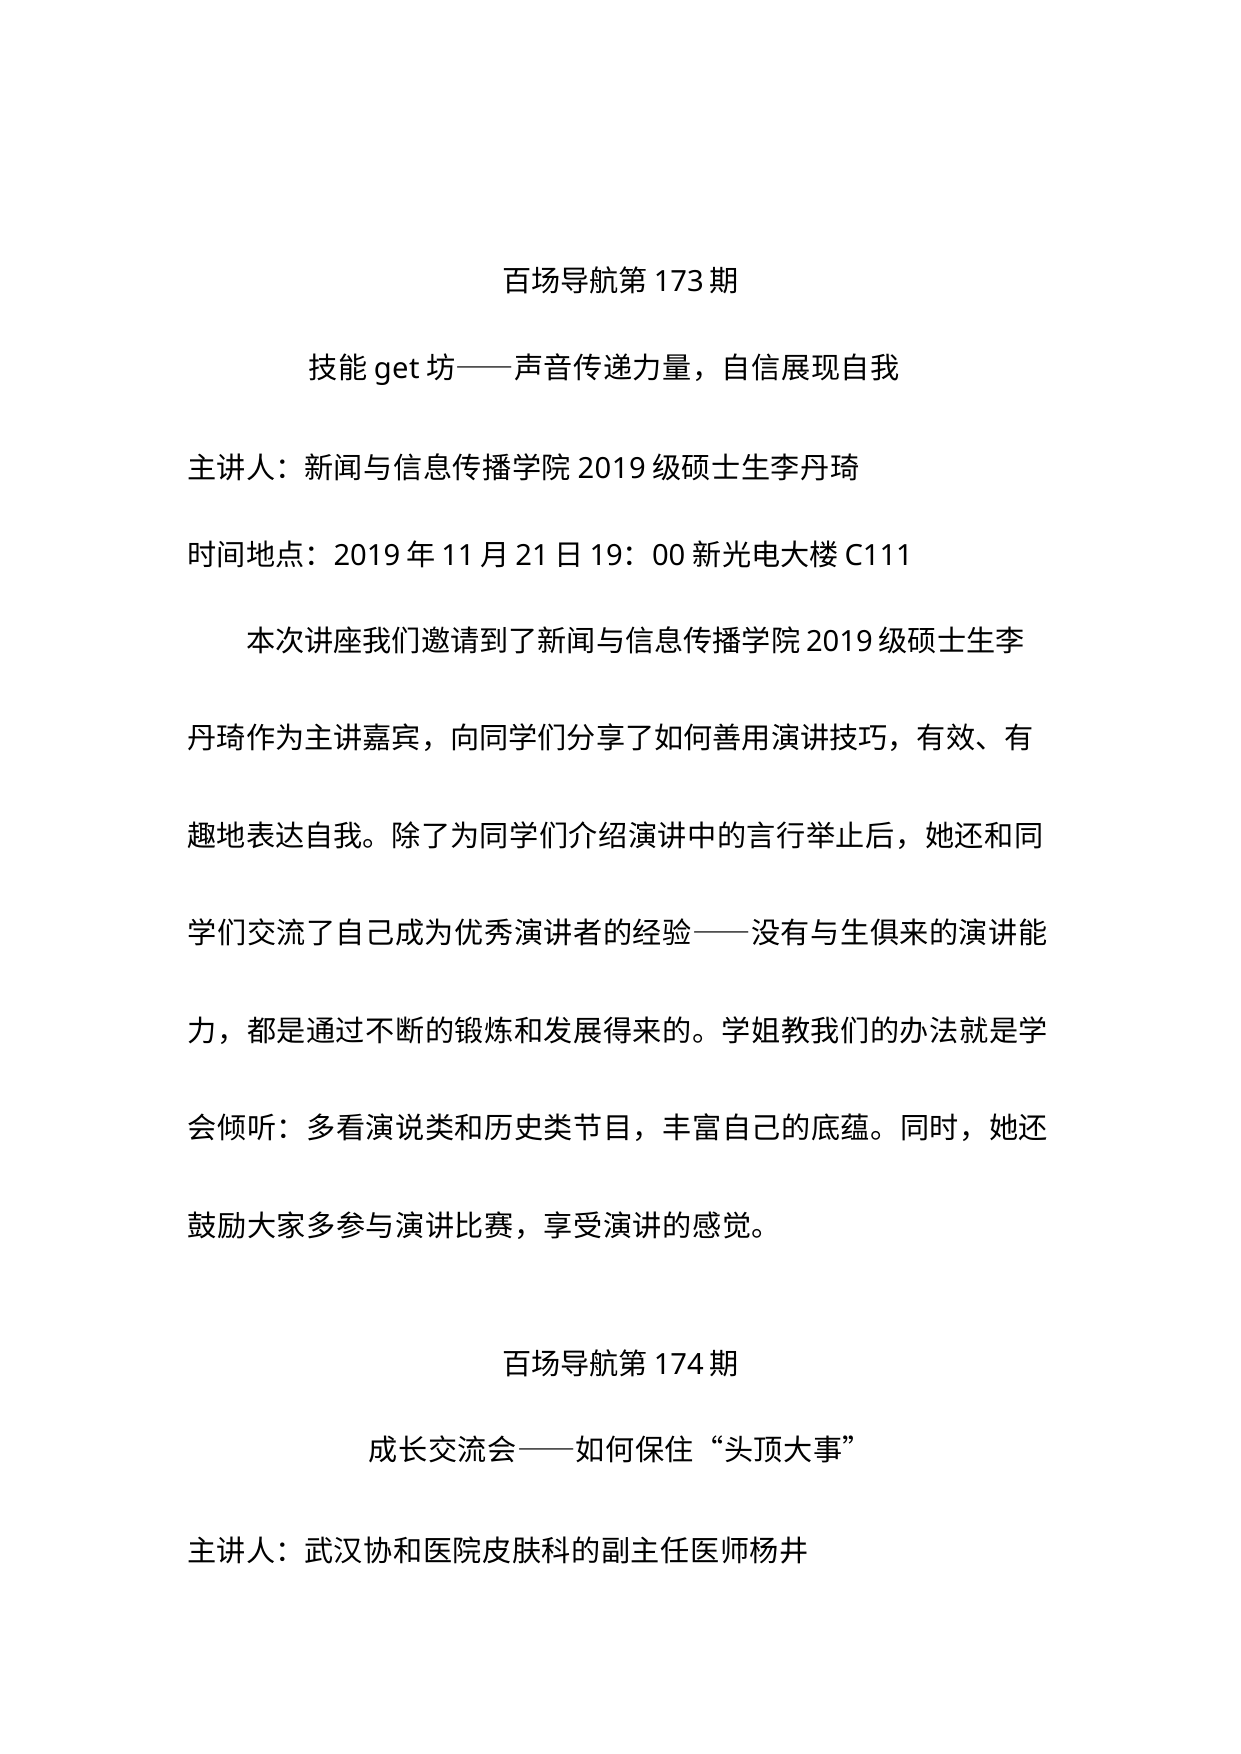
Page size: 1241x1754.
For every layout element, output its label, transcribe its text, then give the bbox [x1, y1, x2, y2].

text 时间地点：2019年11月21日19：00 新光电大楼C111 [187, 520, 1053, 585]
text 本次讲座我们邀请到了新闻与信息传播学院2019级硕士生李丹琦作为主讲嘉宾，向同学们分享了如何善用演讲技巧，有效、有趣地表达自我。除了为同学们介绍演讲中的言行举止后，她还和同学们交流了自己成为优秀演讲者的经验——没有与生俱来的演讲能力，都是通过不断的锻炼和发展得来的。学姐教我们的办法就是学会倾听：多看演说类和历史类节目，丰富自己的底蕴。同时，她还鼓励大家多参与演讲比赛，享受演讲的感觉。 [187, 606, 1053, 1256]
text 主讲人：武汉协和医院皮肤科的副主任医师杨井 [187, 1516, 1053, 1581]
text 主讲人：新闻与信息传播学院2019级硕士生李丹琦 [187, 434, 1053, 499]
text 百场导航第173期 [187, 247, 1053, 312]
text 百场导航第174期 [187, 1329, 1053, 1394]
subtitle 成长交流会——如何保住“头顶大事” [187, 1416, 1053, 1481]
subtitle 技能get坊——声音传递力量，自信展现自我 [187, 333, 1053, 398]
